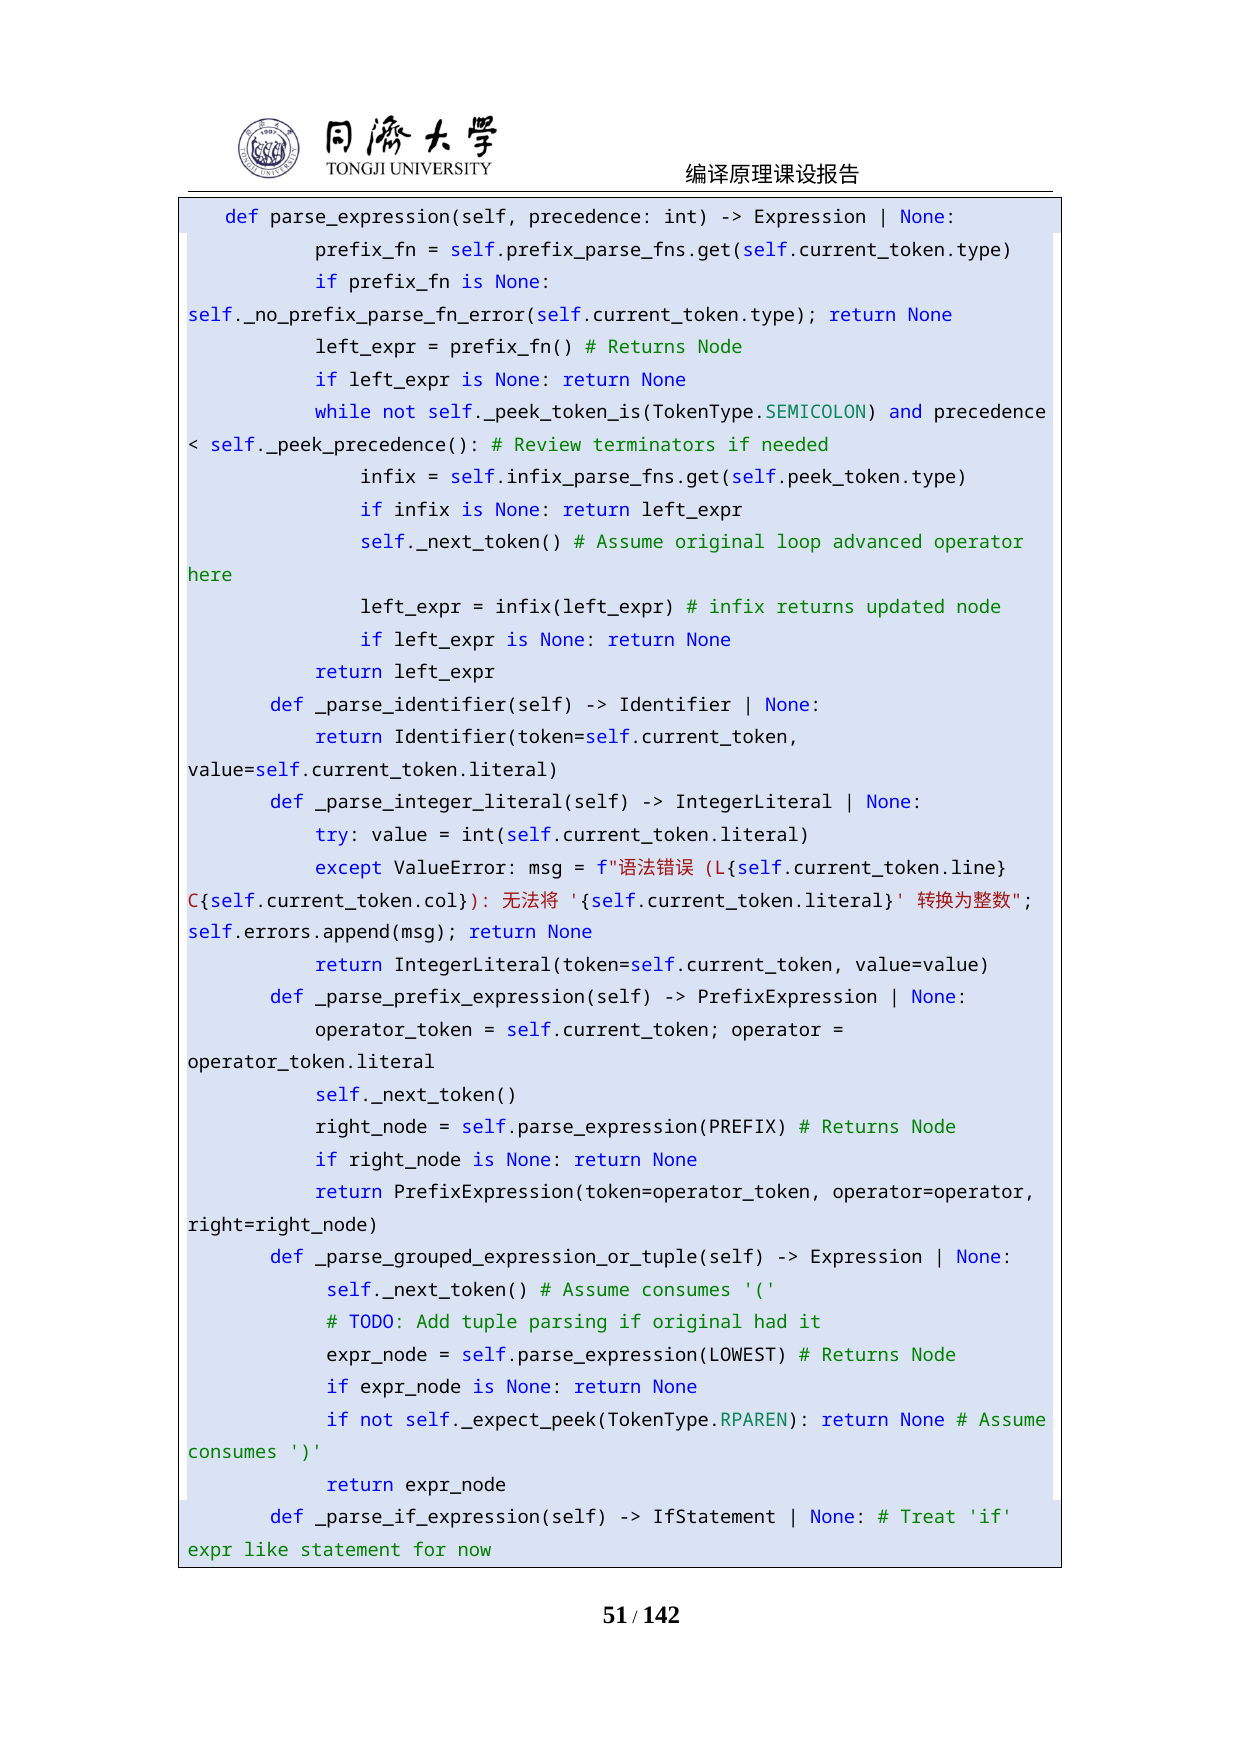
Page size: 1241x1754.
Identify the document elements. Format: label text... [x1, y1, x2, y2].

text def _parse_identifier(self) -> Identifier | None: [187, 688, 1053, 720]
text if left_expr is None: return None [187, 623, 1053, 655]
text if right_node is None: return None [187, 1143, 1053, 1175]
text left_expr = infix(left_expr) # infix returns updated node [187, 590, 1053, 623]
text def _parse_grouped_expression_or_tuple(self) -> Expression | None: [187, 1240, 1053, 1273]
text if left_expr is None: return None [187, 363, 1053, 395]
text # TODO: Add tuple parsing if original had it [187, 1305, 1053, 1338]
text while not self._peek_token_is(TokenType.SEMICOLON) and precedence < self._peek_precedence(): # Review terminators if needed [187, 395, 1053, 460]
text except ValueError: msg = f"语法错误 (L{self.current_token.line} C{self.current_token.col}): 无法将 '{self.current_token.literal}' 转换为整数"; self.errors.append(msg); return None [187, 850, 1053, 948]
text def _parse_integer_literal(self) -> IntegerLiteral | None: [187, 785, 1053, 818]
text return expr_node [187, 1468, 1053, 1497]
text operator_token = self.current_token; operator = operator_token.literal [187, 1013, 1053, 1078]
text self._next_token() # Assume consumes '(' [187, 1273, 1053, 1305]
text right_node = self.parse_expression(PREFIX) # Returns Node [187, 1110, 1053, 1143]
text expr_node = self.parse_expression(LOWEST) # Returns Node [187, 1338, 1053, 1370]
text return IntegerLiteral(token=self.current_token, value=value) [187, 948, 1053, 980]
text left_expr = prefix_fn() # Returns Node [187, 330, 1053, 363]
picture [231, 110, 503, 183]
text if expr_node is None: return None [187, 1370, 1053, 1403]
text prefix_fn = self.prefix_parse_fns.get(self.current_token.type) [187, 233, 1053, 265]
text def _parse_if_expression(self) -> IfStatement | None: # Treat 'if' expr like statement for now [179, 1497, 1061, 1567]
text infix = self.infix_parse_fns.get(self.peek_token.type) [187, 460, 1053, 493]
text try: value = int(self.current_token.literal) [187, 818, 1053, 850]
text return left_expr [187, 655, 1053, 688]
text self._next_token() # Assume original loop advanced operator here [187, 525, 1053, 590]
text return Identifier(token=self.current_token, value=self.current_token.literal) [187, 720, 1053, 785]
text if not self._expect_peek(TokenType.RPAREN): return None # Assume consumes ')' [187, 1403, 1053, 1468]
text def _parse_prefix_expression(self) -> PrefixExpression | None: [187, 980, 1053, 1013]
text self._next_token() [187, 1078, 1053, 1110]
text return PrefixExpression(token=operator_token, operator=operator, right=right_node) [187, 1175, 1053, 1240]
text if prefix_fn is None: self._no_prefix_parse_fn_error(self.current_token.type); return None [187, 265, 1053, 330]
text def parse_expression(self, precedence: int) -> Expression | None: [179, 198, 1061, 233]
text if infix is None: return left_expr [187, 493, 1053, 525]
